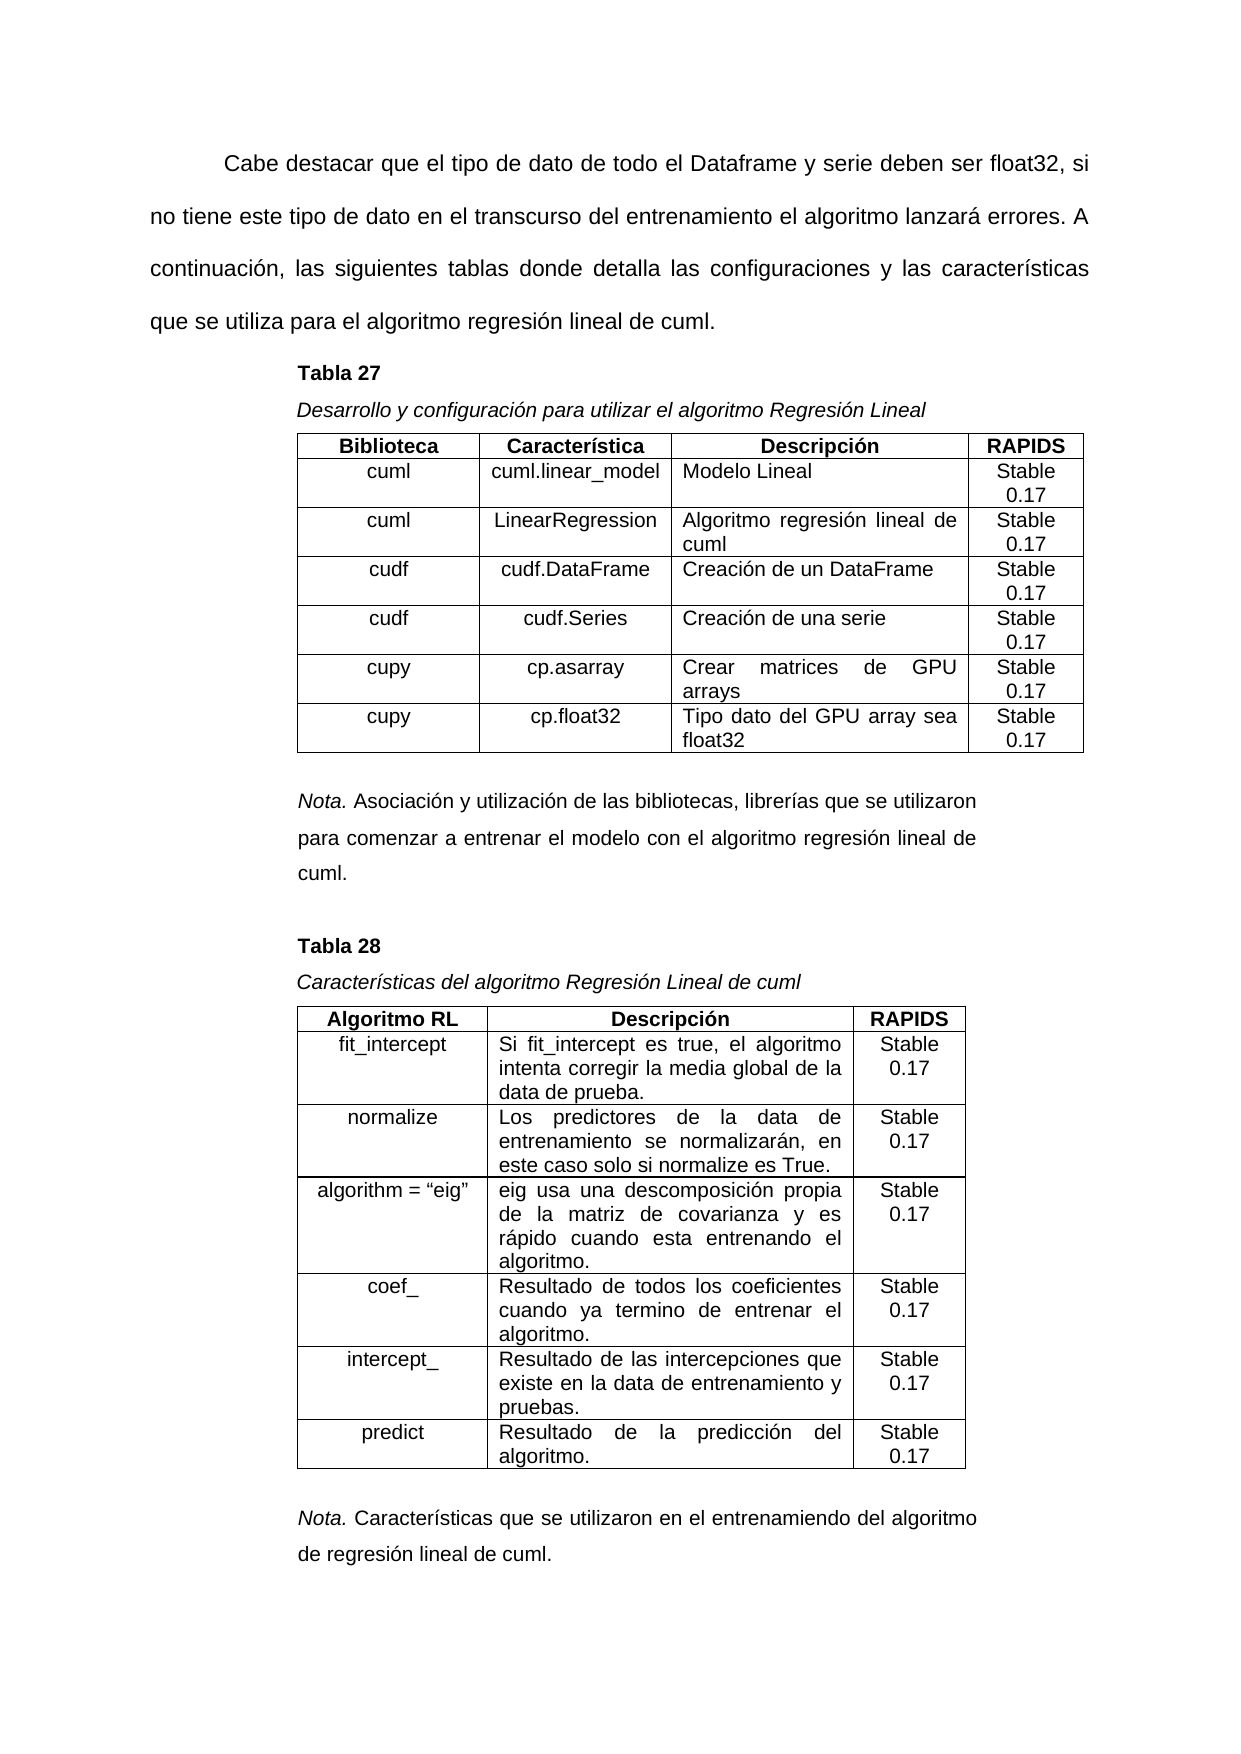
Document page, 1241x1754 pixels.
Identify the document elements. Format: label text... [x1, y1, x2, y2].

table_cell predict [298, 1420, 487, 1468]
table_header RAPIDS [854, 1007, 965, 1031]
table_cell intercept_ [298, 1347, 487, 1419]
table_cell Stable 0.17 [969, 704, 1083, 752]
text Características del algoritmo Regresión Lineal de cuml [239, 970, 1090, 994]
table_header Descripción [672, 434, 968, 458]
table_cell Stable 0.17 [969, 459, 1083, 507]
table_cell Modelo Lineal [672, 459, 968, 507]
table_cell cuml [298, 508, 479, 556]
table_cell cuml.linear_model [480, 459, 671, 507]
table_cell cp.float32 [480, 704, 671, 752]
table_cell normalize [298, 1105, 487, 1176]
table_cell cudf.Series [480, 606, 671, 654]
table_header Algoritmo RL [298, 1007, 487, 1031]
table_cell Stable 0.17 [854, 1178, 965, 1273]
table_cell algorithm = “eig” [298, 1178, 487, 1273]
table_cell Stable 0.17 [969, 508, 1083, 556]
table_cell Stable 0.17 [854, 1420, 965, 1468]
table_cell Stable 0.17 [969, 606, 1083, 654]
text Tabla 27 [239, 361, 1090, 385]
table_header RAPIDS [969, 434, 1083, 458]
table_cell Crear matrices de GPU arrays [672, 655, 968, 703]
table_cell Stable 0.17 [854, 1274, 965, 1346]
table_cell Creación de un DataFrame [672, 557, 968, 605]
table_cell fit_intercept [298, 1032, 487, 1103]
table_cell cupy [298, 655, 479, 703]
table_cell Stable 0.17 [969, 557, 1083, 605]
table_cell Resultado de todos los coeficientes cuando ya termino de entrenar el algoritmo. [488, 1274, 853, 1346]
table_cell cudf [298, 606, 479, 654]
table_cell eig usa una descomposición propia de la matriz de covarianza y es rápido cuando esta entrenando el algoritmo. [488, 1178, 853, 1273]
table_cell Si fit_intercept es true, el algoritmo intenta corregir la media global de la data de prueba. [488, 1032, 853, 1103]
table_cell Stable 0.17 [969, 655, 1083, 703]
table_cell Resultado de la predicción del algoritmo. [488, 1420, 853, 1468]
table_cell Tipo dato del GPU array sea float32 [672, 704, 968, 752]
table_cell coef_ [298, 1274, 487, 1346]
table_cell Algoritmo regresión lineal de cuml [672, 508, 968, 556]
table_cell Stable 0.17 [854, 1105, 965, 1176]
table_cell cp.asarray [480, 655, 671, 703]
table_cell cuml [298, 459, 479, 507]
table_cell Los predictores de la data de entrenamiento se normalizarán, en este caso solo si normalize es True. [488, 1105, 853, 1176]
table_cell LinearRegression [480, 508, 671, 556]
table_cell cudf.DataFrame [480, 557, 671, 605]
table_header Biblioteca [298, 434, 479, 458]
text Tabla 28 [239, 933, 1090, 957]
text Nota. Características que se utilizaron en el entrenamiendo del algoritmo de regresión lineal de cuml. [298, 1505, 978, 1565]
table_header Descripción [488, 1007, 853, 1031]
text Cabe destacar que el tipo de dato de todo el Dataframe y serie deben ser float32, si no tiene este tipo de dato en el transcurso del entrenamiento el algoritmo lanzará errores. A continuación, las siguientes tablas donde detalla las configuraciones y las características que se utiliza para el algoritmo regresión lineal de cuml. [150, 150, 1090, 334]
table_cell Resultado de las intercepciones que existe en la data de entrenamiento y pruebas. [488, 1347, 853, 1419]
table_cell Stable 0.17 [854, 1032, 965, 1103]
text Desarrollo y configuración para utilizar el algoritmo Regresión Lineal [239, 397, 1090, 421]
table_cell Stable 0.17 [854, 1347, 965, 1419]
table_cell cudf [298, 557, 479, 605]
table_cell cupy [298, 704, 479, 752]
table_header Característica [480, 434, 671, 458]
table_cell Creación de una serie [672, 606, 968, 654]
text Nota. Asociación y utilización de las bibliotecas, librerías que se utilizaron para comenzar a entrenar el modelo con el algoritmo regresión lineal de cuml. [298, 789, 978, 885]
